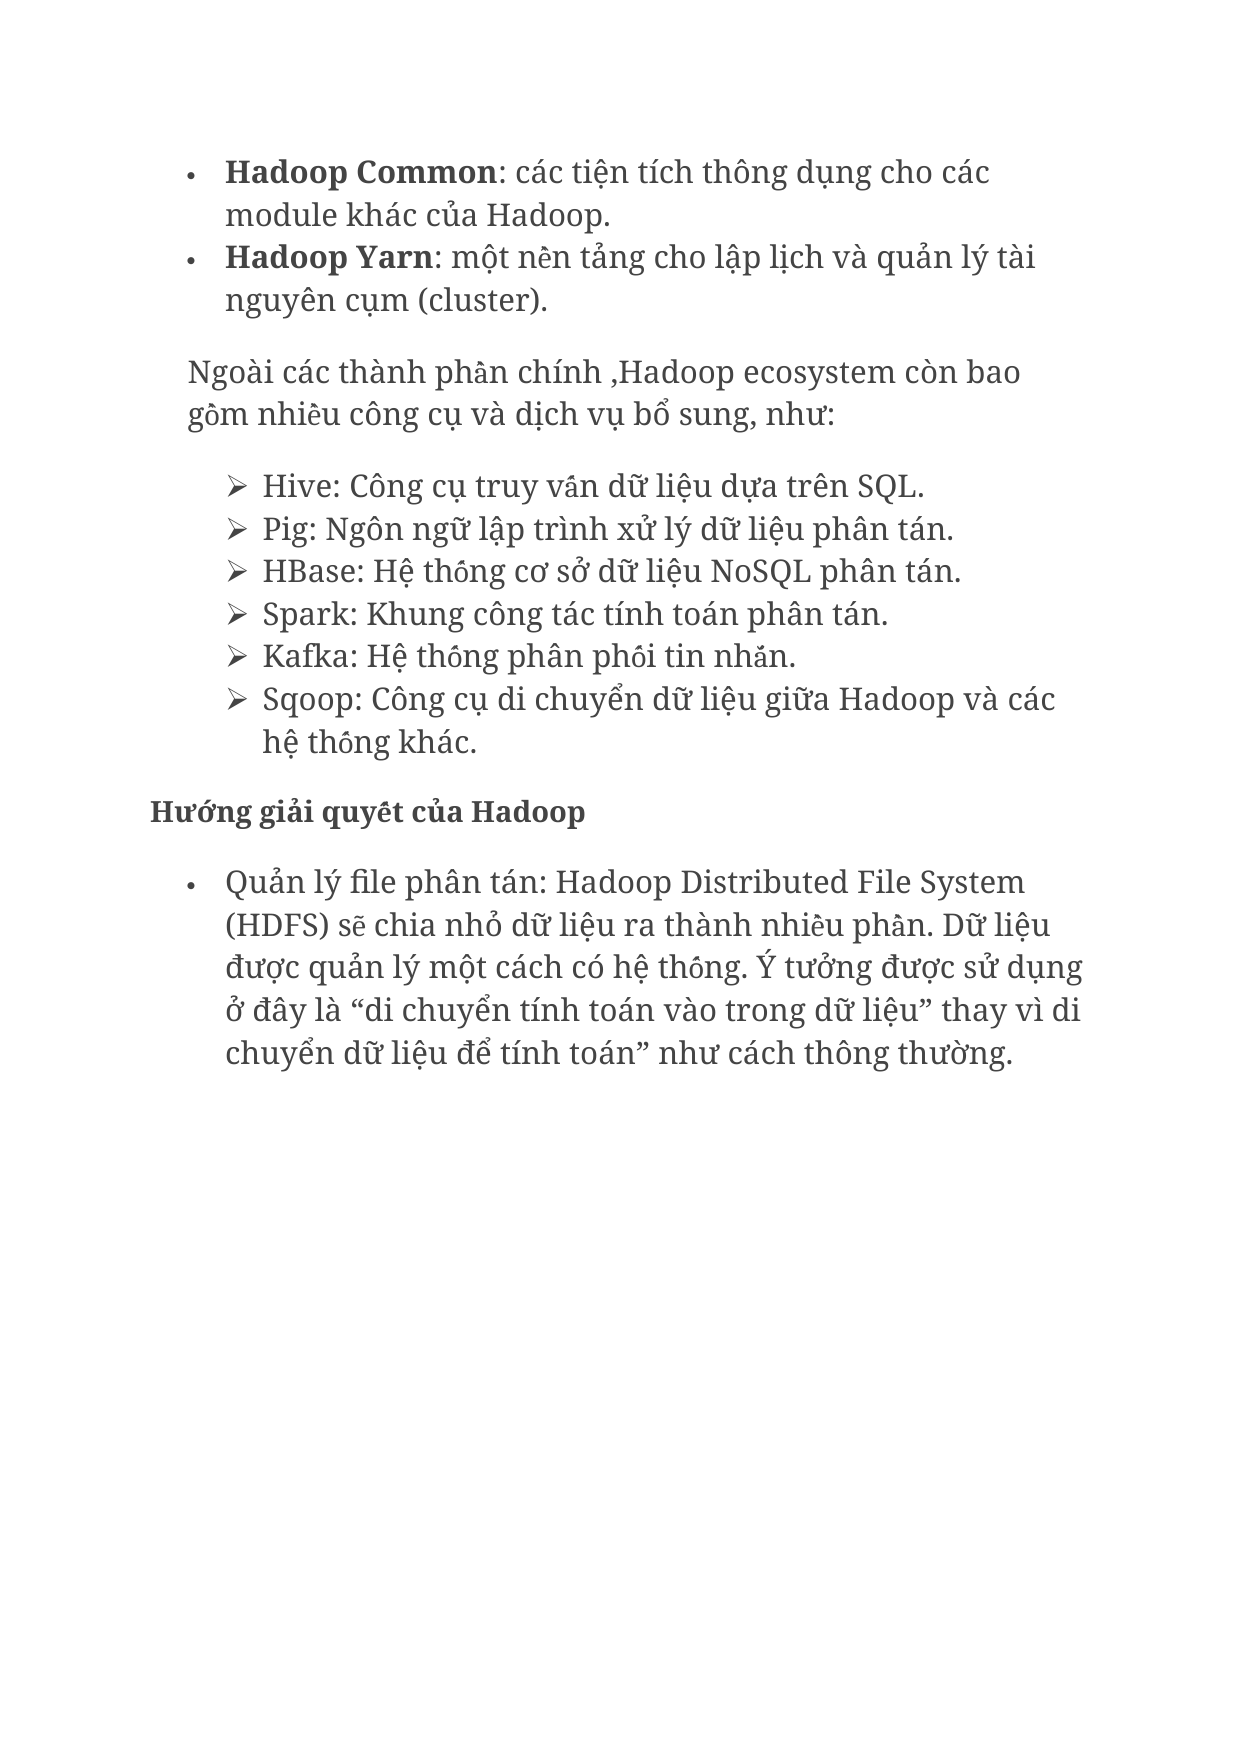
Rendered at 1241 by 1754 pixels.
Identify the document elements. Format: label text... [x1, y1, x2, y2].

text Hướng giải quyết của Hadoop [150, 791, 1090, 831]
list Spark: Khung công tác tính toán phân tán. [225, 592, 1090, 634]
list HBase: Hệ thống cơ sở dữ liệu NoSQL phân tán. [225, 549, 1090, 592]
list Sqoop: Công cụ di chuyển dữ liệu giữa Hadoop và các hệ thống khác. [225, 677, 1090, 762]
list Quản lý file phân tán: Hadoop Distributed File System (HDFS) sẽ chia nhỏ dữ liệu ra thành nhiều phần. Dữ liệu được quản lý một cách có hệ thống. Ý tưởng được sử dụng ở đây là “di chuyển tính toán vào trong dữ liệu” thay vì di chuyển dữ liệu để tính toán” như cách thông thường. [187, 860, 1090, 1073]
list Hadoop Common: các tiện tích thông dụng cho các module khác của Hadoop. [187, 150, 1090, 235]
list Hadoop Yarn: một nền tảng cho lập lịch và quản lý tài nguyên cụm (cluster). [187, 235, 1090, 320]
list Pig: Ngôn ngữ lập trình xử lý dữ liệu phân tán. [225, 507, 1090, 549]
list Kafka: Hệ thống phân phối tin nhắn. [225, 634, 1090, 677]
text Ngoài các thành phần chính ,Hadoop ecosystem còn bao gồm nhiều công cụ và dịch vụ bổ sung, như: [187, 349, 1090, 435]
list Hive: Công cụ truy vấn dữ liệu dựa trên SQL. [225, 464, 1090, 507]
